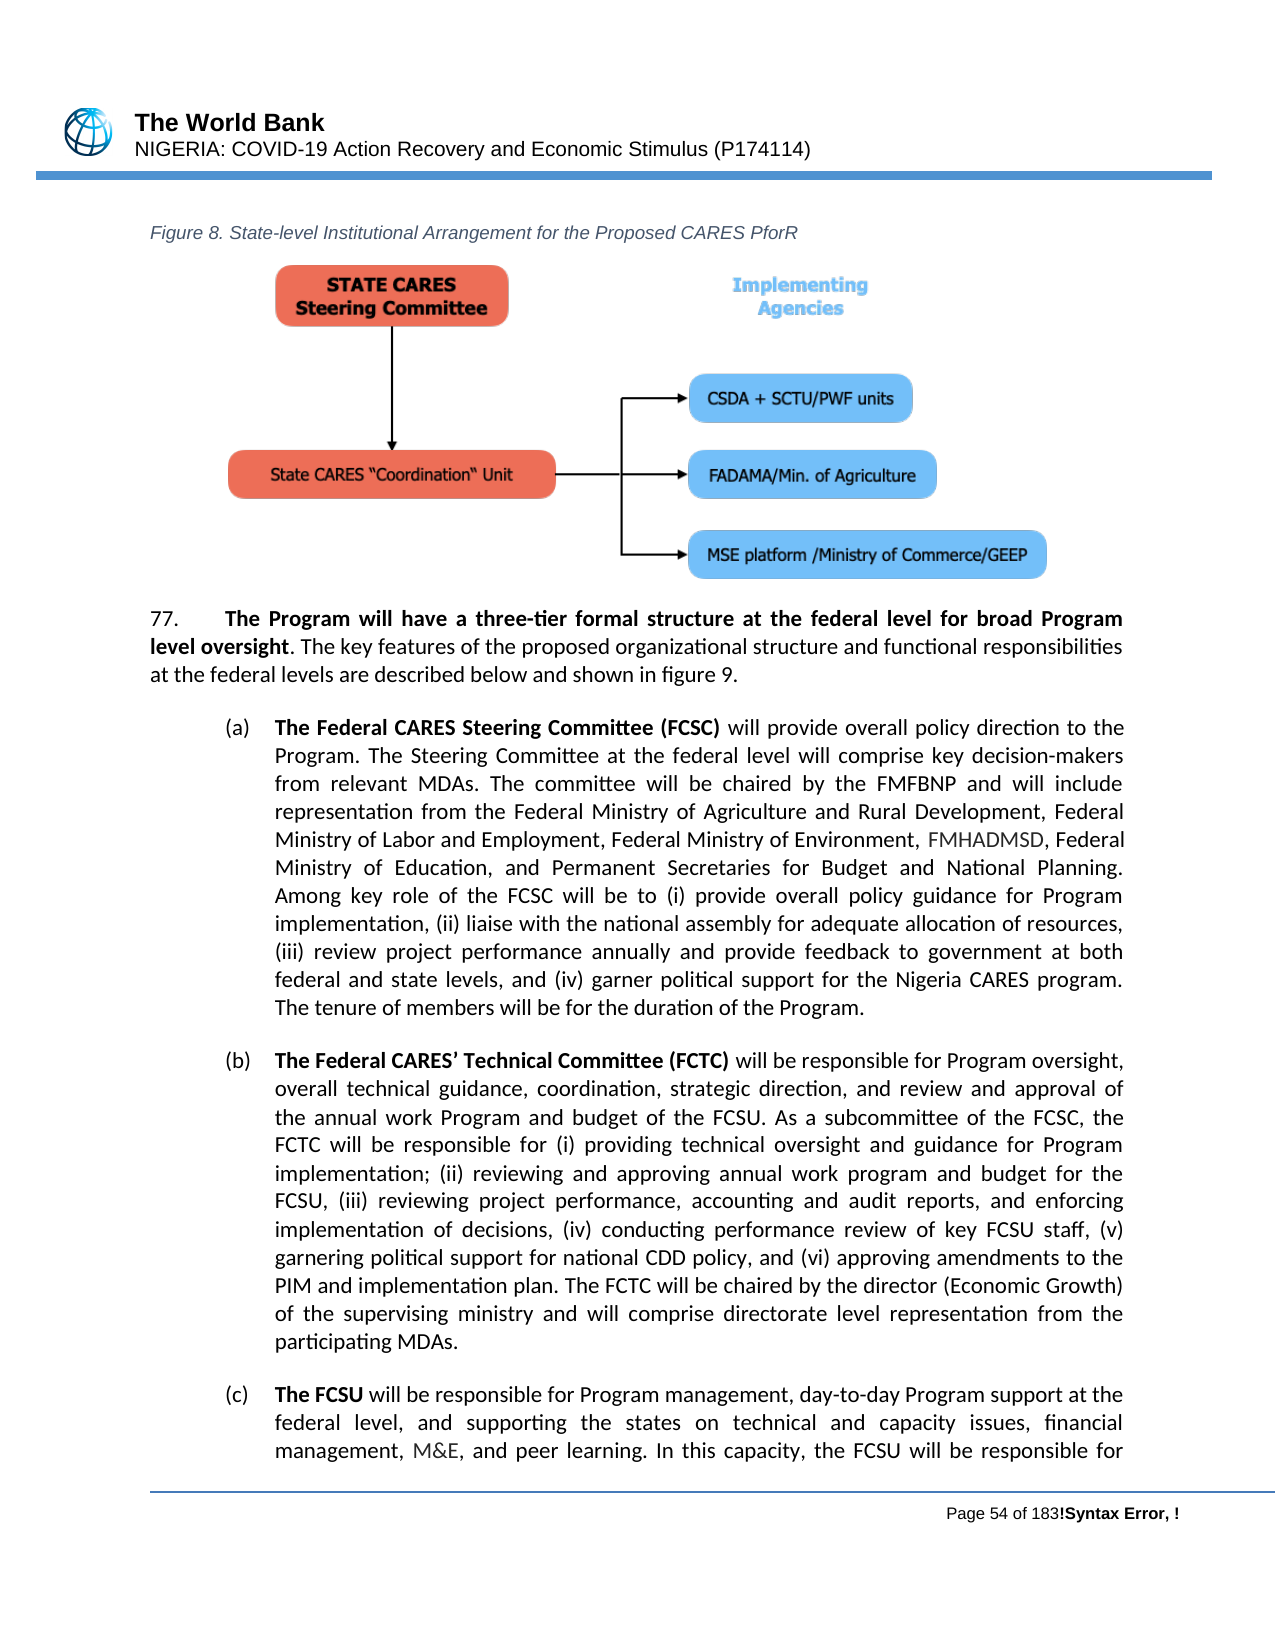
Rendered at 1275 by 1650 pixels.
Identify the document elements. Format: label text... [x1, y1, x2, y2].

list The Federal CARES’ Technical Committee (FCTC) will be responsible for Program oversight, overall technical guidance, coordination, strategic direction, and review and approval of the annual work Program and budget of the FCSU. As a subcommittee of the FCSC, the FCTC will be responsible for (i) providing technical oversight and guidance for Program implementation; (ii) reviewing and approving annual work program and budget for the FCSU, (iii) reviewing project performance, accounting and audit reports, and enforcing implementation of decisions, (iv) conducting performance review of key FCSU staff, (v) garnering political support for national CDD policy, and (vi) approving amendments to the PIM and implementation plan. The FCTC will be chaired by the director (Economic Growth) of the supervising ministry and will comprise directorate level representation from the participating MDAs. [225, 1047, 1125, 1355]
picture [64, 108, 113, 156]
picture [79, 116, 86, 122]
list The Federal CARES Steering Committee (FCSC) will provide overall policy direction to the Program. The Steering Committee at the federal level will comprise key decision-makers from relevant MDAs. The committee will be chaired by the FMFBNP and will include representation from the Federal Ministry of Agriculture and Rural Development, Federal Ministry of Labor and Employment, Federal Ministry of Environment, FMHADMSD, Federal Ministry of Education, and Permanent Secretaries for Budget and National Planning. Among key role of the FCSC will be to (i) provide overall policy guidance for Program implementation, (ii) liaise with the national assembly for adequate allocation of resources, (iii) review project performance annually and provide feedback to government at both federal and state levels, and (iv) garner political support for the Nigeria CARES program. The tenure of members will be for the duration of the Program. [225, 713, 1125, 1022]
picture [227, 264, 1048, 580]
picture [86, 118, 92, 126]
text Figure 8. State-level Institutional Arrangement for the Proposed CARES PforR [150, 222, 1125, 244]
picture [95, 108, 113, 144]
list The Program will have a three-tier formal structure at the federal level for broad Program level oversight. The key features of the proposed organizational structure and functional responsibilities at the federal levels are described below and shown in figure 9. [150, 604, 1125, 688]
